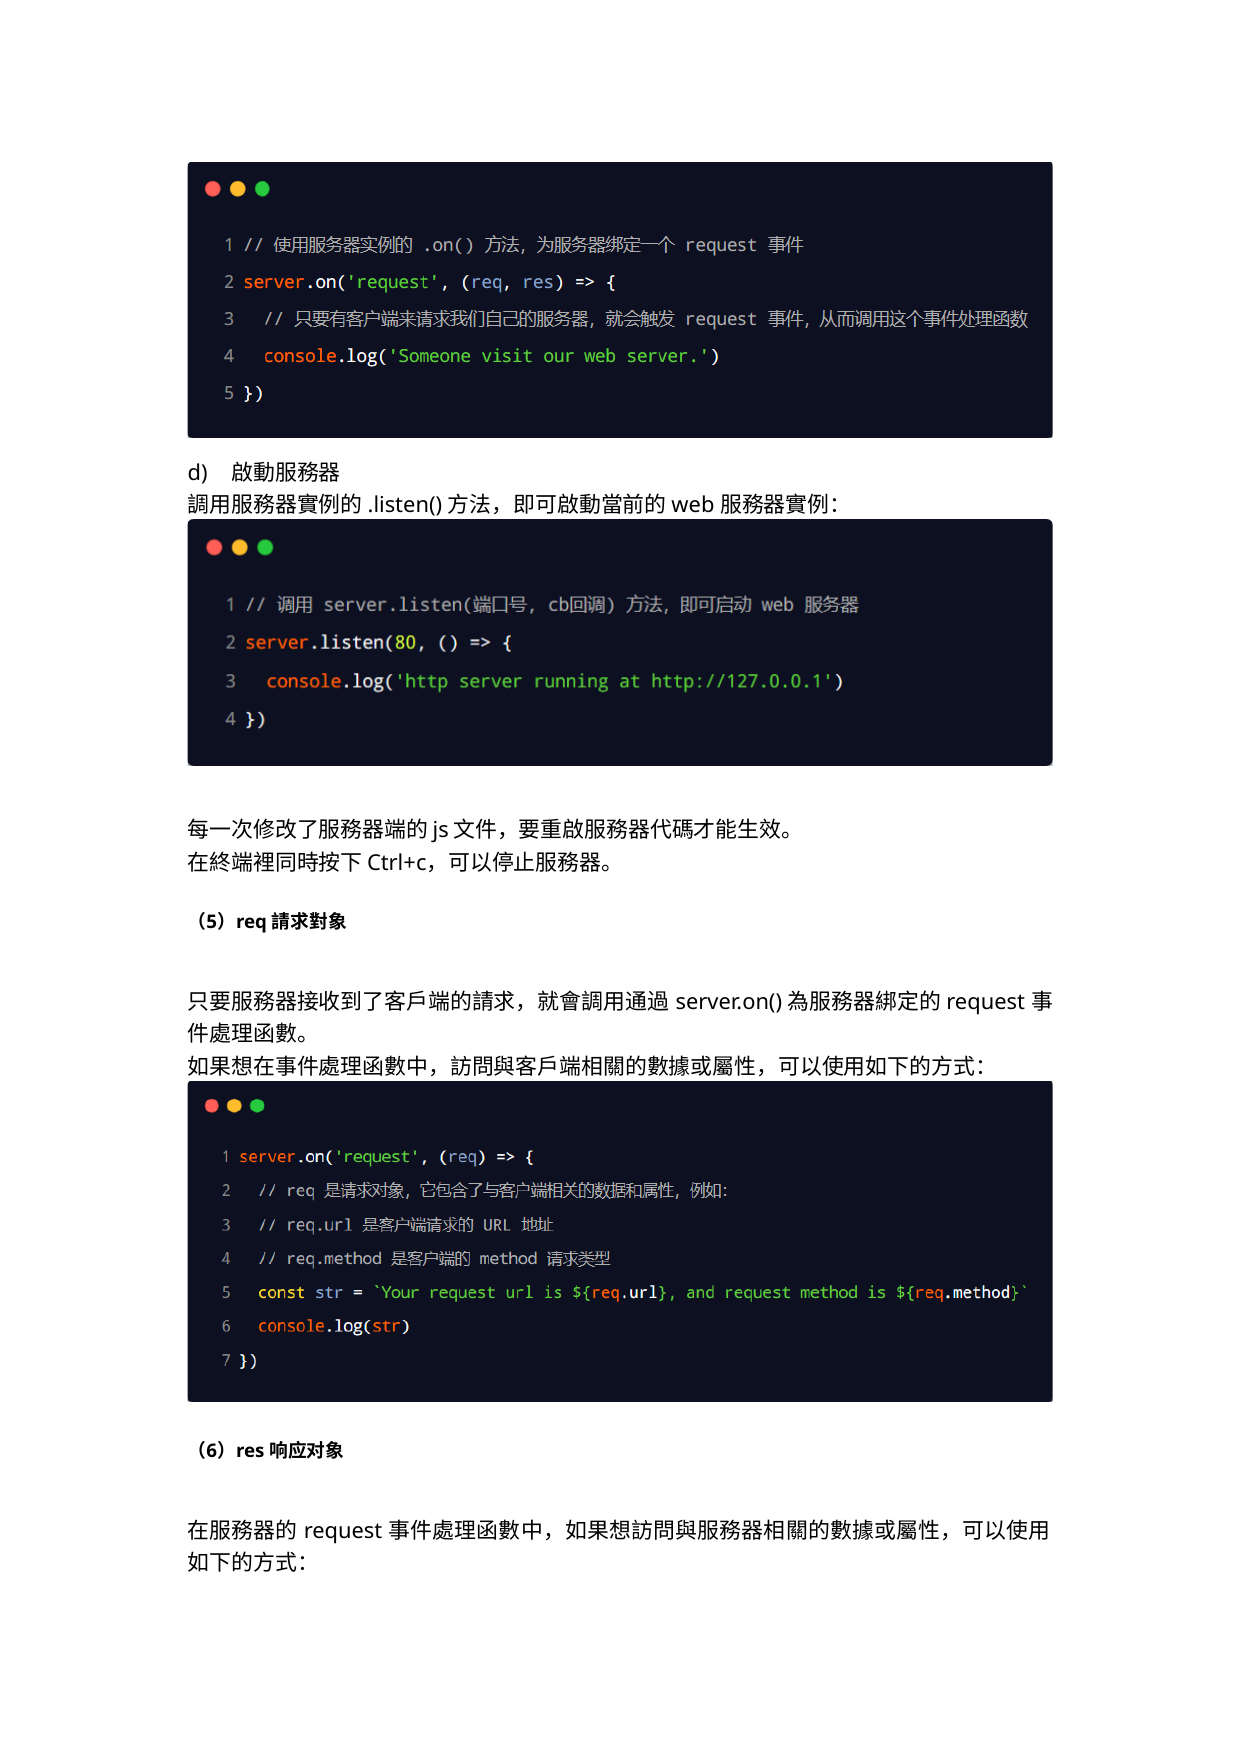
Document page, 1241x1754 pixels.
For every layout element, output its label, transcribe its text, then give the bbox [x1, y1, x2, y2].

text 如果想在事件處理函數中，訪問與客戶端相關的數據或屬性，可以使用如下的方式： [187, 1048, 1053, 1081]
subtitle （6）res 响应对象 [187, 1433, 1053, 1466]
text 每一次修改了服務器端的js文件，要重啟服務器代碼才能生效。 [187, 812, 1053, 844]
picture [187, 162, 1053, 438]
picture [187, 1081, 1053, 1402]
text 在服務器的 request 事件處理函數中，如果想訪問與服務器相關的數據或屬性，可以使用如下的方式： [187, 1512, 1053, 1577]
text 在終端裡同時按下Ctrl+c，可以停止服務器。 [187, 844, 1053, 877]
subtitle （5）req 請求對象 [187, 904, 1053, 937]
picture [187, 519, 1053, 766]
text 只要服務器接收到了客戶端的請求，就會調用通過 server.on() 為服務器綁定的 request 事件處理函數。 [187, 983, 1053, 1048]
text 調用服務器實例的 .listen() 方法，即可啟動當前的 web 服務器實例： [187, 487, 1053, 519]
list 啟動服務器 [187, 454, 1053, 487]
